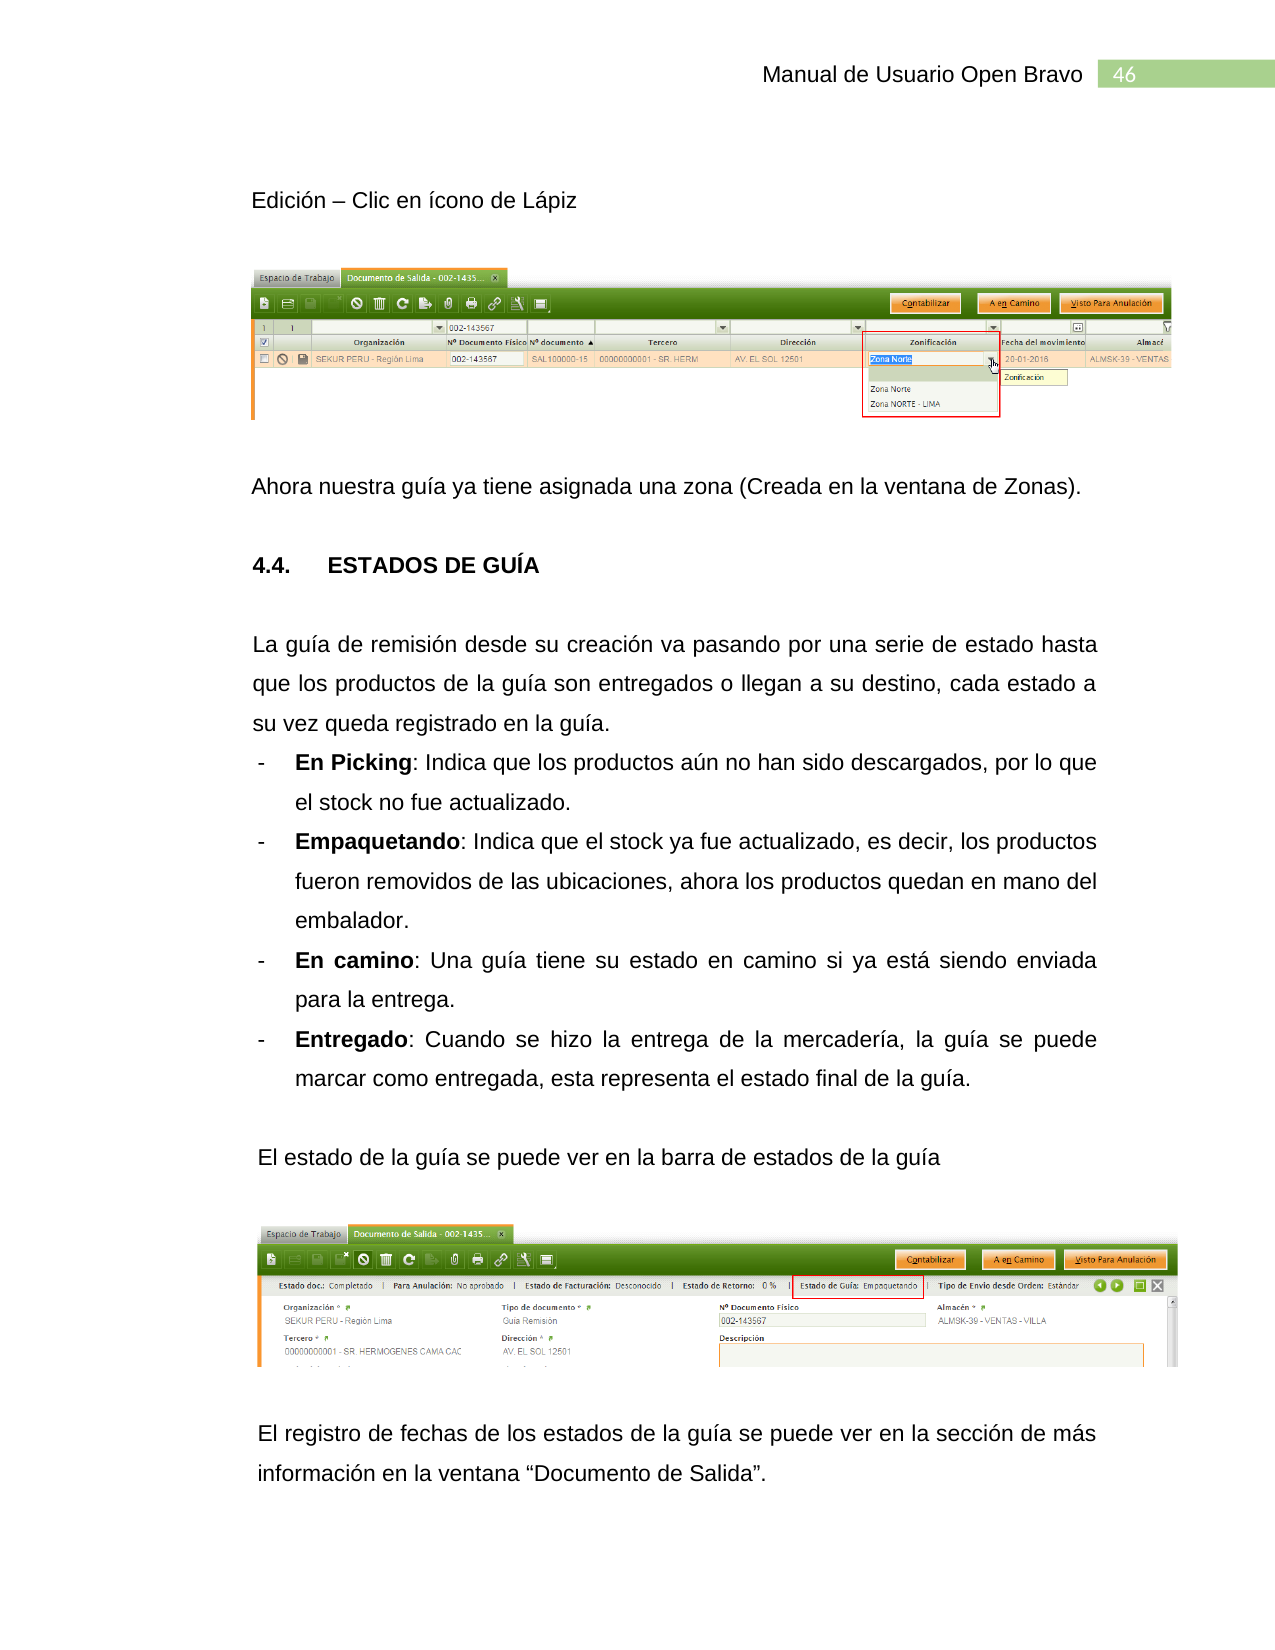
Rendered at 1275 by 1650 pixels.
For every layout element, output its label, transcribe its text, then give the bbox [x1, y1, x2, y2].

text El registro de fechas de los estados de la guía se puede ver en la sección de más información en la ventana “Documento de Salida”. [257, 1420, 1098, 1486]
list En camino: Una guía tiene su estado en camino si ya está siendo enviada para la entrega. [257, 947, 1098, 1012]
picture [251, 266, 1172, 420]
text El estado de la guía se puede ver en la barra de estados de la guía [257, 1144, 1098, 1170]
text Ahora nuestra guía ya tiene asignada una zona (Creada en la ventana de Zonas). [251, 473, 1098, 499]
list Entregado: Cuando se hizo la entrega de la mercadería, la guía se puede marcar como entregada, esta representa el estado final de la guía. [257, 1026, 1098, 1091]
list En Picking: Indica que los productos aún no han sido descargados, por lo que el stock no fue actualizado. [257, 749, 1098, 815]
picture [257, 1222, 1178, 1367]
text Edición – Clic en ícono de Lápiz [251, 187, 1098, 213]
list Empaquetando: Indica que el stock ya fue actualizado, es decir, los productos fueron removidos de las ubicaciones, ahora los productos quedan en mano del embalador. [257, 828, 1098, 933]
text La guía de remisión desde su creación va pasando por una serie de estado hasta que los productos de la guía son entregados o llegan a su destino, cada estado a su vez queda registrado en la guía. [252, 631, 1098, 736]
list ESTADOS DE GUÍA [252, 552, 1098, 578]
